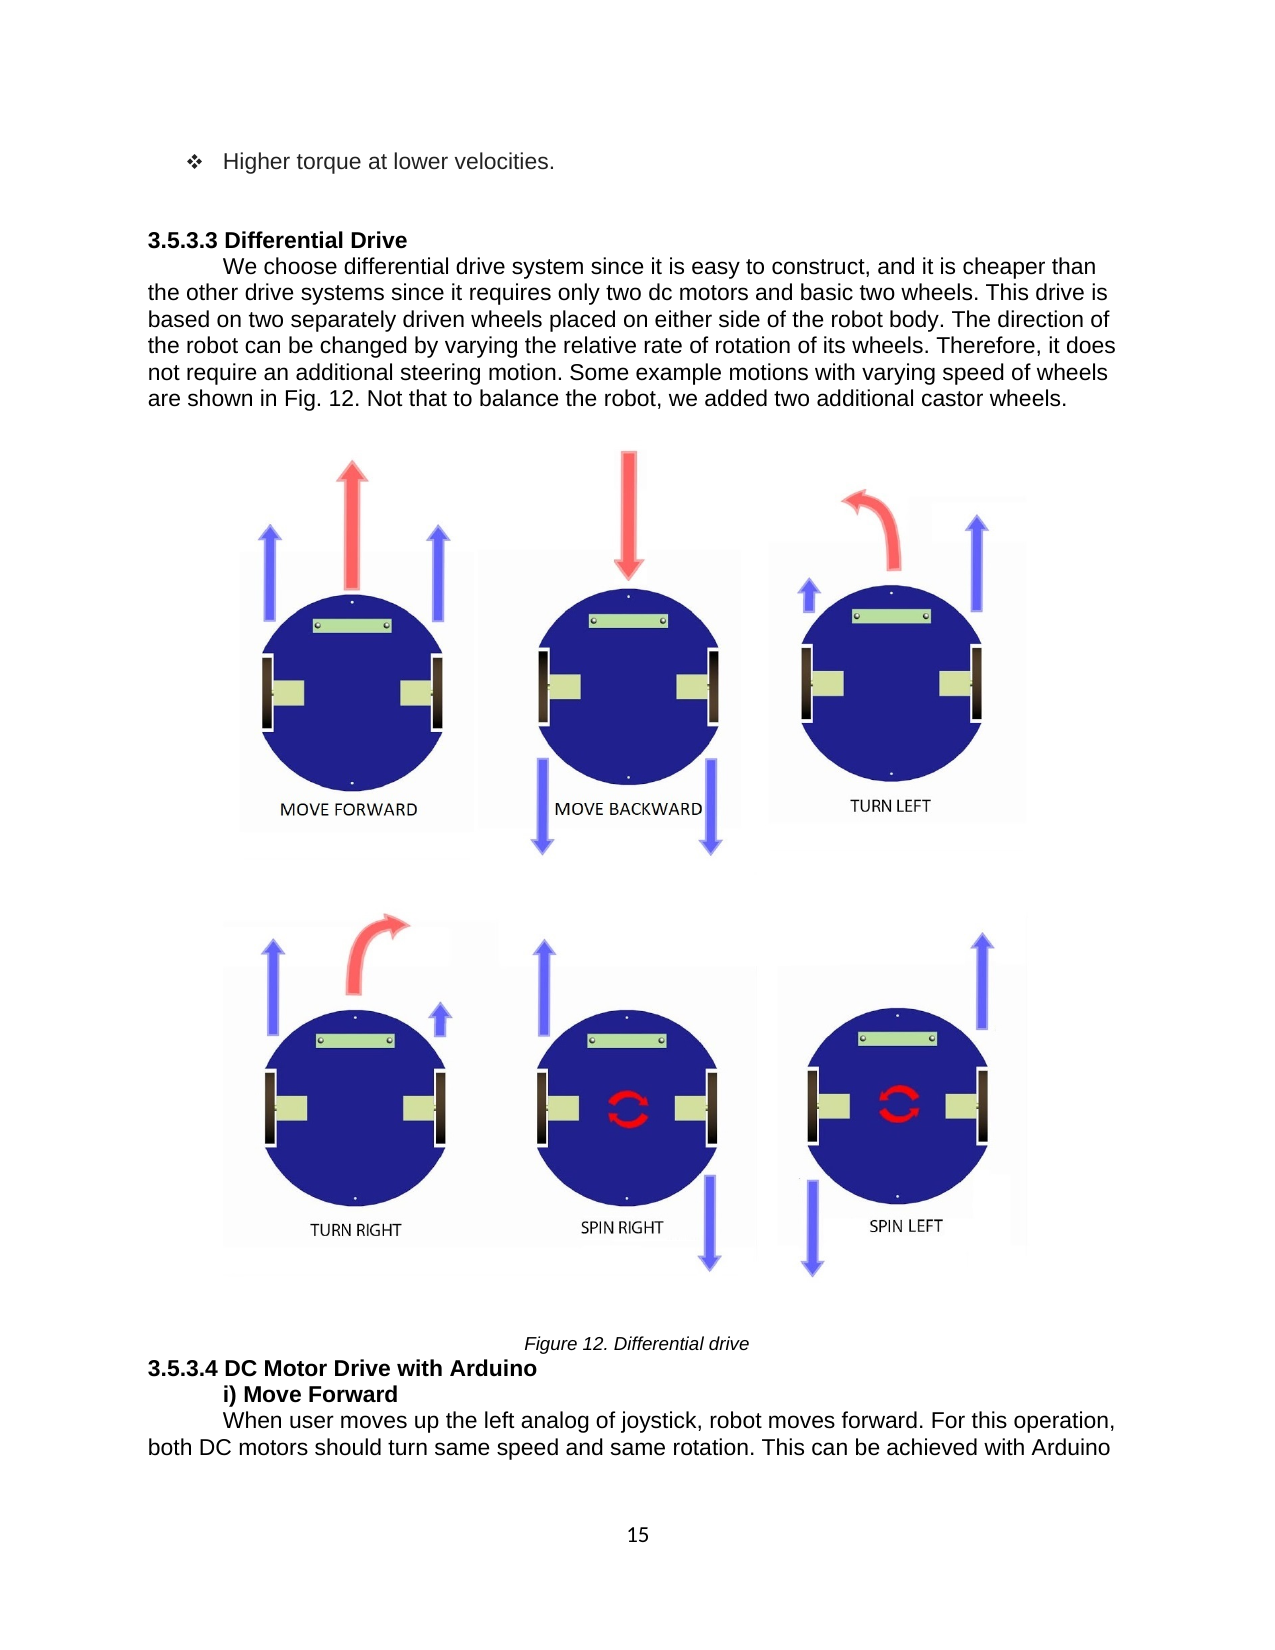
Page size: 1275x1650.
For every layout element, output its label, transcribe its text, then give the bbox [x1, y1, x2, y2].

list Higher torque at lower velocities. [185, 148, 1127, 174]
text We choose differential drive system since it is easy to construct, and it is cheaper than the other drive systems since it requires only two dc motors and basic two wheels. This drive is based on two separately driven wheels placed on either side of the robot body. The direction of the robot can be changed by varying the relative rate of rotation of its wheels. Therefore, it does not require an additional steering motion. Some example motions with varying speed of wheels are shown in Fig. 12. Not that to balance the robot, we added two additional castor wheels. [148, 253, 1127, 411]
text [148, 1407, 1127, 1460]
picture [222, 440, 1047, 1307]
text 3.5.3.4 DC Motor Drive with Arduino [148, 1354, 1127, 1381]
text Figure 12. Differential drive [148, 1333, 1127, 1354]
text i) Move Forward [148, 1381, 1127, 1407]
text 3.5.3.3 Differential Drive [148, 227, 1127, 253]
